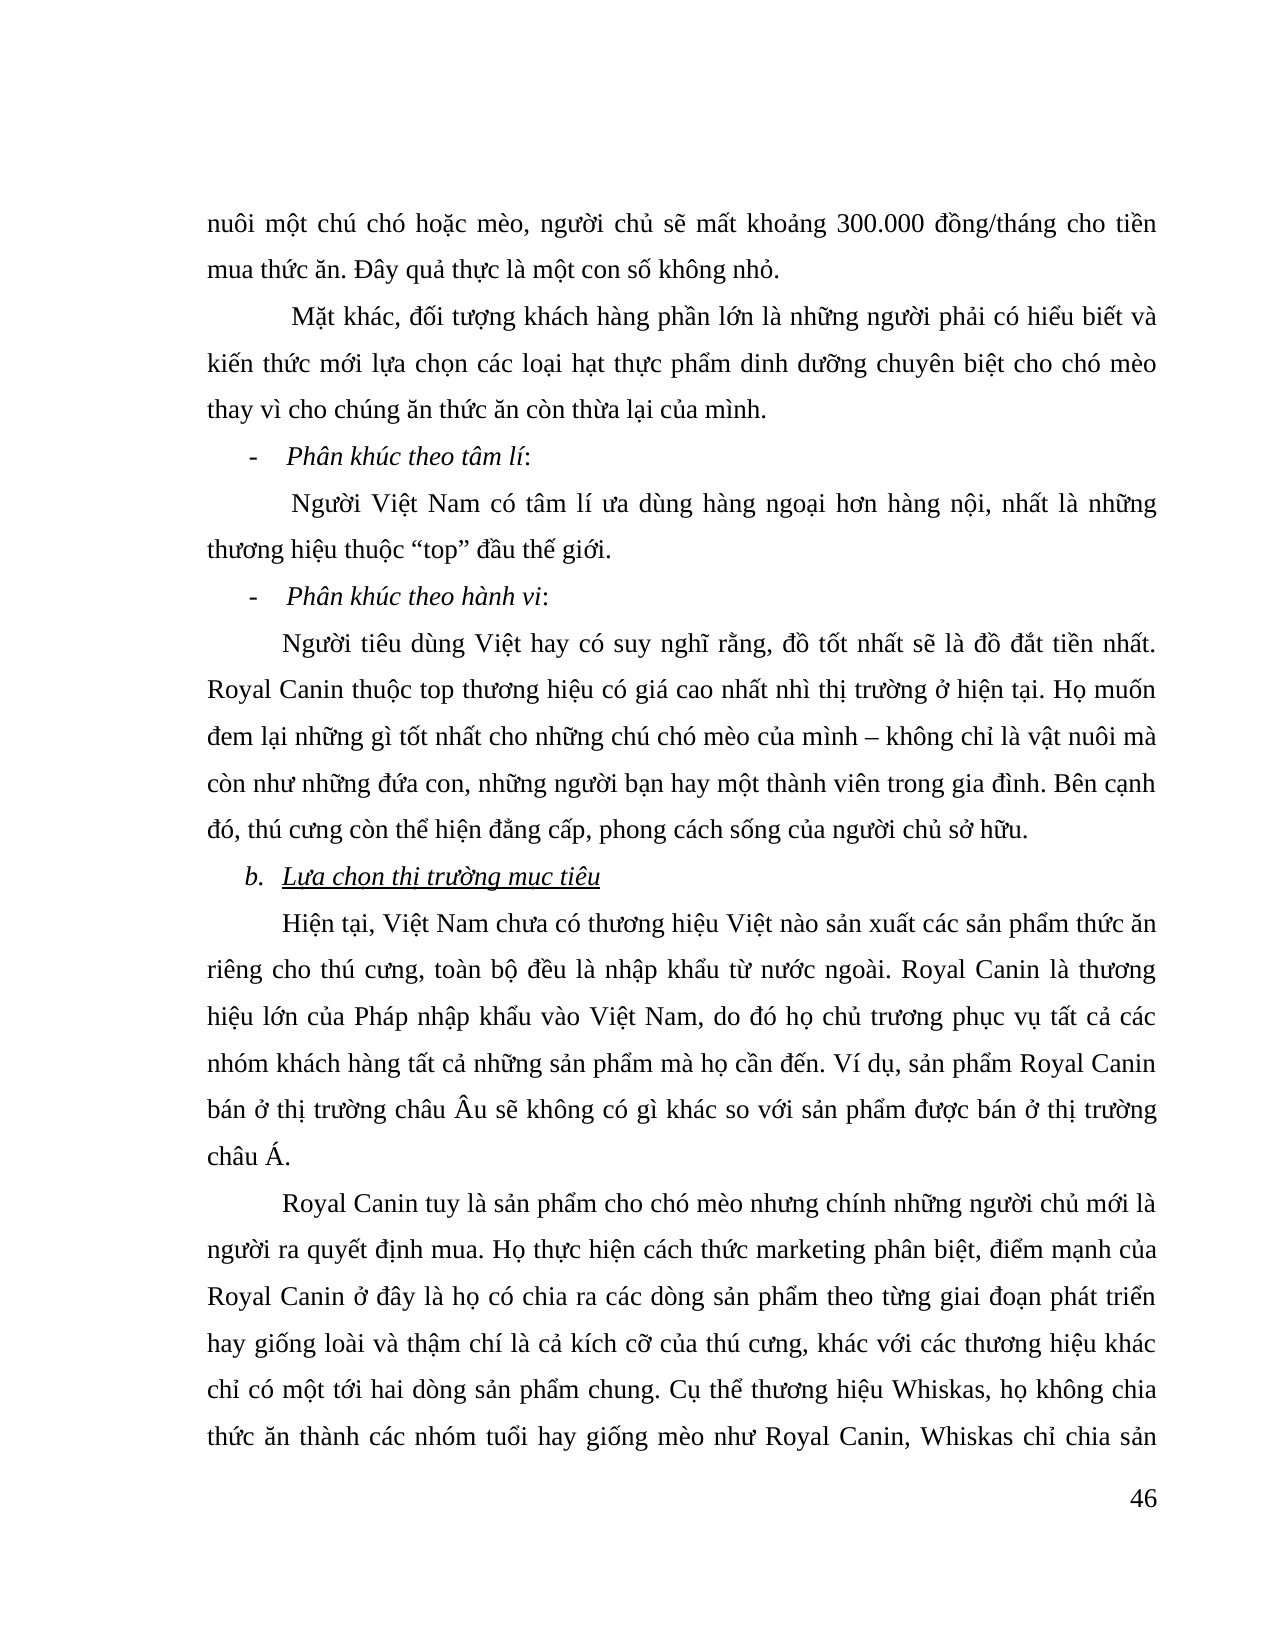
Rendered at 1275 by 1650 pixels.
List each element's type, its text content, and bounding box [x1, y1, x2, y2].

list Lựa chọn thị trường mục tiêu [244, 860, 1157, 891]
list Mặt khác, đối tượng khách hàng phần lớn là những người phải có hiểu biết và kiến thức mới lựa chọn các loại hạt thực phẩm dinh dưỡng chuyên biệt cho chó mèo thay vì cho chúng ăn thức ăn còn thừa lại của mình. [207, 300, 1157, 424]
list Người Việt Nam có tâm lí ưa dùng hàng ngoại hơn hàng nội, nhất là những thương hiệu thuộc “top” đầu thế giới. [207, 487, 1157, 564]
list Người tiêu dùng Việt hay có suy nghĩ rằng, đồ tốt nhất sẽ là đồ đắt tiền nhất. Royal Canin thuộc top thương hiệu có giá cao nhất nhì thị trường ở hiện tại. Họ muốn đem lại những gì tốt nhất cho những chú chó mèo của mình – không chỉ là vật nuôi mà còn như những đứa con, những người bạn hay một thành viên trong gia đình. Bên cạnh đó, thú cưng còn thể hiện đẳng cấp, phong cách sống của người chủ sở hữu. [207, 627, 1157, 844]
list Hiện tại, Việt Nam chưa có thương hiệu Việt nào sản xuất các sản phẩm thức ăn riêng cho thú cưng, toàn bộ đều là nhập khẩu từ nước ngoài. Royal Canin là thương hiệu lớn của Pháp nhập khẩu vào Việt Nam, do đó họ chủ trương phục vụ tất cả các nhóm khách hàng tất cả những sản phẩm mà họ cần đến. Ví dụ, sản phẩm Royal Canin bán ở thị trường châu Âu sẽ không có gì khác so với sản phẩm được bán ở thị trường châu Á. [207, 907, 1157, 1171]
list Phân khúc theo hành vi: [248, 580, 1157, 611]
list Phân khúc theo tâm lí: [248, 440, 1157, 471]
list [207, 207, 1157, 284]
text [207, 1187, 1157, 1420]
